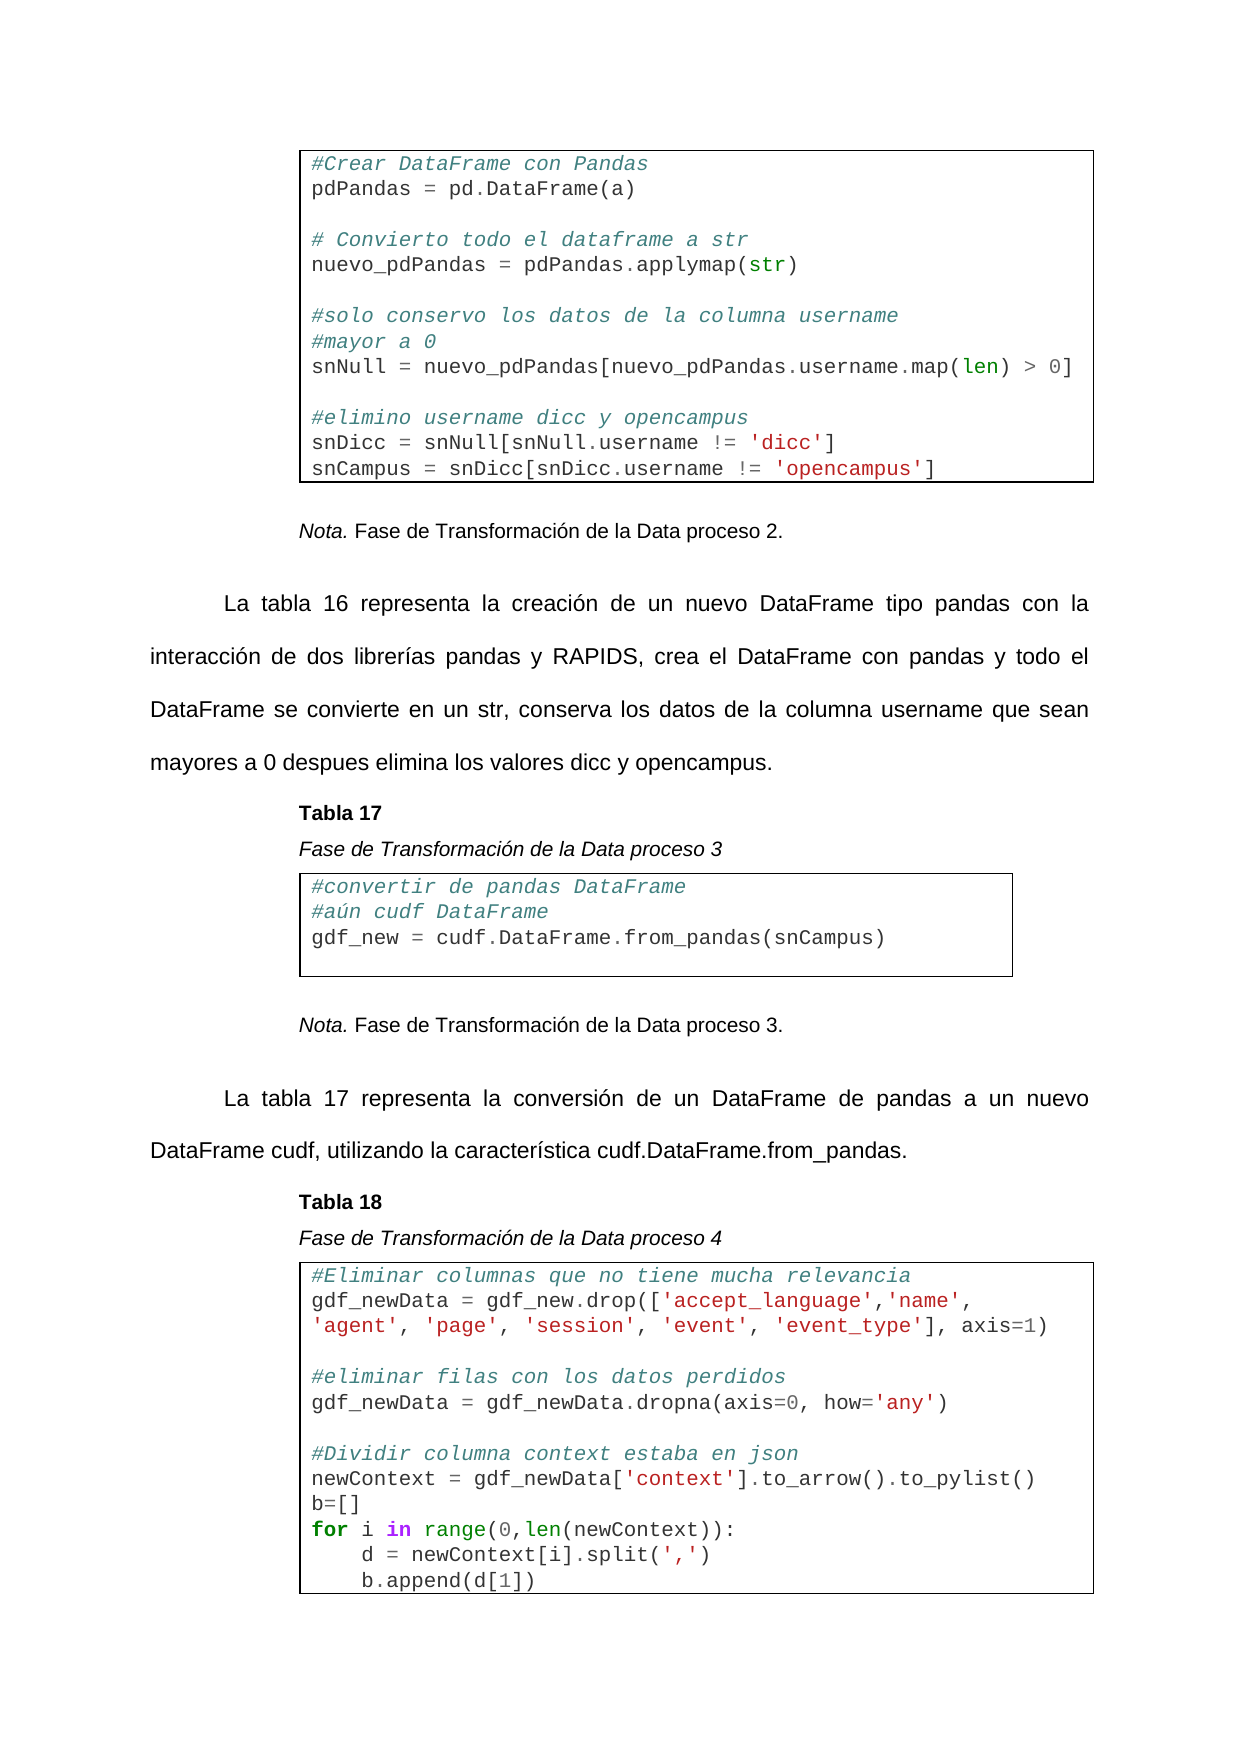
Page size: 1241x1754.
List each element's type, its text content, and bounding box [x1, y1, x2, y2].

text La tabla 16 representa la creación de un nuevo DataFrame tipo pandas con la interacción de dos librerías pandas y RAPIDS, crea el DataFrame con pandas y todo el DataFrame se convierte en un str, conserva los datos de la columna username que sean mayores a 0 despues elimina los valores dicc y opencampus. [150, 590, 1090, 775]
list Tabla 18 [299, 1190, 925, 1214]
text La tabla 17 representa la conversión de un DataFrame de pandas a un nuevo DataFrame cudf, utilizando la característica cudf.DataFrame.from_pandas. [150, 1084, 1090, 1164]
text Fase de Transformación de la Data proceso 3 [299, 837, 1090, 861]
list Nota. Fase de Transformación de la Data proceso 3. [299, 1013, 925, 1037]
table_header #Crear DataFrame con Pandas pdPandas = pd.DataFrame(a) # Convierto todo el dataframe a str nuevo_pdPandas = pdPandas.applymap(str) #solo conservo los datos de la columna username #mayor a 0 snNull = nuevo_pdPandas[nuevo_pdPandas.username.map(len) > 0] #elimino username dicc y opencampus snDicc = snNull[snNull.username != 'dicc'] snCampus = snDicc[snDicc.username != 'opencampus'] [301, 151, 1093, 481]
list Nota. Fase de Transformación de la Data proceso 2. [299, 518, 925, 542]
list Tabla 17 [299, 801, 1090, 825]
text Fase de Transformación de la Data proceso 4 [299, 1226, 1090, 1250]
table_header #convertir de pandas DataFrame #aún cudf DataFrame gdf_new = cudf.DataFrame.from_pandas(snCampus) [301, 874, 1012, 976]
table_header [301, 1263, 1093, 1593]
